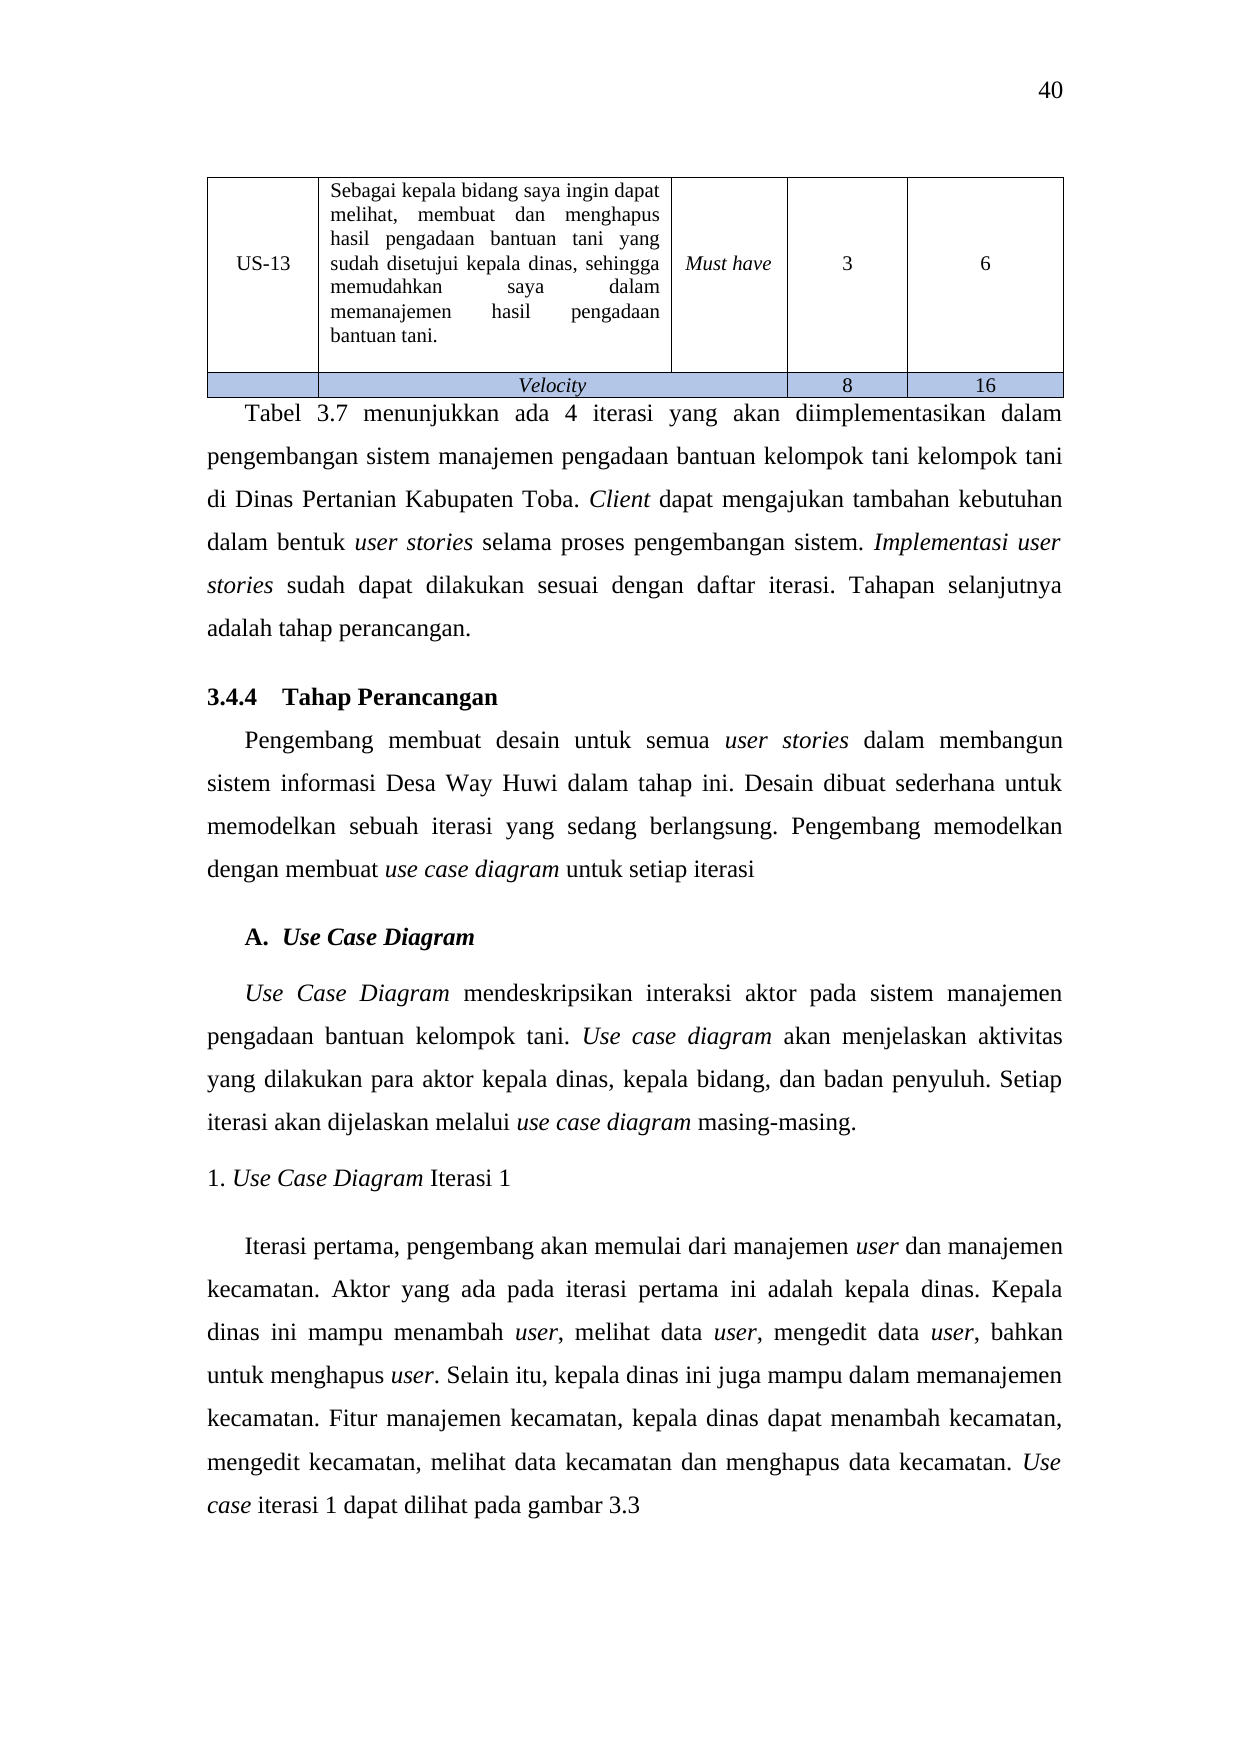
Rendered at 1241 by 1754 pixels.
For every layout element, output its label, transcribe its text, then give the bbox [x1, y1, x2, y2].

table_cell Sebagai kepala bidang saya ingin dapat melihat, membuat dan menghapus hasil pengadaan bantuan tani yang sudah disetujui kepala dinas, sehingga memudahkan saya dalam memanajemen hasil pengadaan bantuan tani. [319, 178, 671, 372]
subtitle Tahap Perancangan [207, 682, 1063, 710]
table_cell [208, 373, 318, 397]
table_cell US-13 [208, 178, 318, 372]
table_cell 3 [788, 178, 907, 372]
table_cell Must have [672, 178, 787, 372]
list Use Case Diagram [244, 922, 1063, 951]
text 1. Use Case Diagram Iterasi 1 [207, 1163, 1063, 1192]
text Use Case Diagram mendeskripsikan interaksi aktor pada sistem manajemen pengadaan bantuan kelompok tani. Use case diagram akan menjelaskan aktivitas yang dilakukan para aktor kepala dinas, kepala bidang, dan badan penyuluh. Setiap iterasi akan dijelaskan melalui use case diagram masing-masing. [207, 978, 1063, 1136]
table_cell 16 [908, 373, 1063, 397]
table_cell 6 [908, 178, 1063, 372]
text Pengembang membuat desain untuk semua user stories dalam membangun sistem informasi Desa Way Huwi dalam tahap ini. Desain dibuat sederhana untuk memodelkan sebuah iterasi yang sedang berlangsung. Pengembang memodelkan dengan membuat use case diagram untuk setiap iterasi [207, 725, 1063, 883]
table_cell Velocity [319, 373, 787, 397]
text Iterasi pertama, pengembang akan memulai dari manajemen user dan manajemen kecamatan. Aktor yang ada pada iterasi pertama ini adalah kepala dinas. Kepala dinas ini mampu menambah user, melihat data user, mengedit data user, bahkan untuk menghapus user. Selain itu, kepala dinas ini juga mampu dalam memanajemen kecamatan. Fitur manajemen kecamatan, kepala dinas dapat menambah kecamatan, mengedit kecamatan, melihat data kecamatan dan menghapus data kecamatan. Use case iterasi 1 dapat dilihat pada gambar 3.3 [207, 1231, 1063, 1518]
table_cell 8 [788, 373, 907, 397]
text Tabel 3.7 menunjukkan ada 4 iterasi yang akan diimplementasikan dalam pengembangan sistem manajemen pengadaan bantuan kelompok tani kelompok tani di Dinas Pertanian Kabupaten Toba. Client dapat mengajukan tambahan kebutuhan dalam bentuk user stories selama proses pengembangan sistem. Implementasi user stories sudah dapat dilakukan sesuai dengan daftar iterasi. Tahapan selanjutnya adalah tahap perancangan. [207, 398, 1063, 642]
